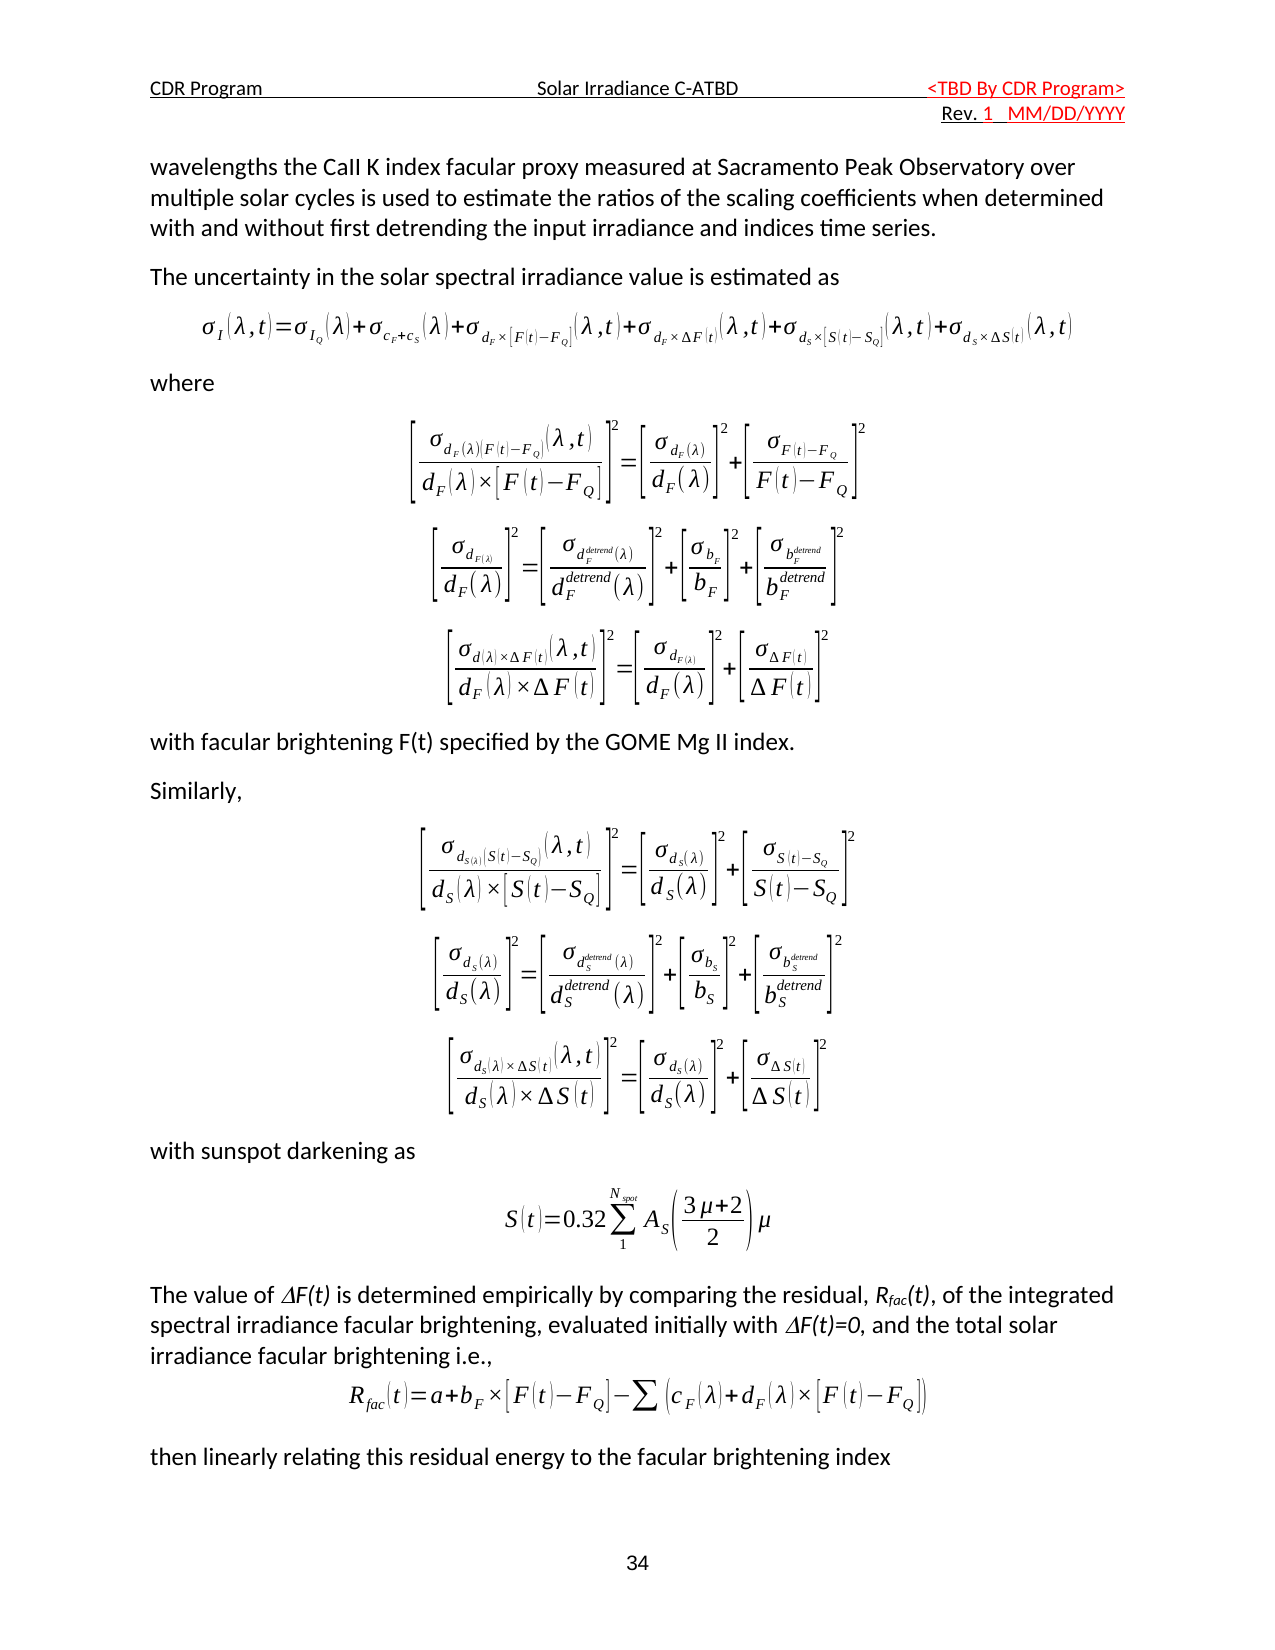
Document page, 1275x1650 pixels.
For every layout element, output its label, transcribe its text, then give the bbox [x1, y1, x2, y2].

text The value of F(t) is determined empirically by comparing the residual, Rfac(t), of the integrated spectral irradiance facular brightening, evaluated initially with F(t)=0, and the total solar irradiance facular brightening i.e., [150, 1279, 1125, 1370]
text with facular brightening F(t) specified by the GOME Mg II index. [150, 726, 1125, 756]
text then linearly relating this residual energy to the facular brightening index [150, 1442, 1125, 1472]
text The uncertainty in the solar spectral irradiance value is estimated as [150, 262, 1125, 292]
text where [150, 367, 1125, 398]
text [150, 151, 1125, 243]
text with sunspot darkening as [150, 1135, 1125, 1165]
text Similarly, [150, 775, 1125, 806]
